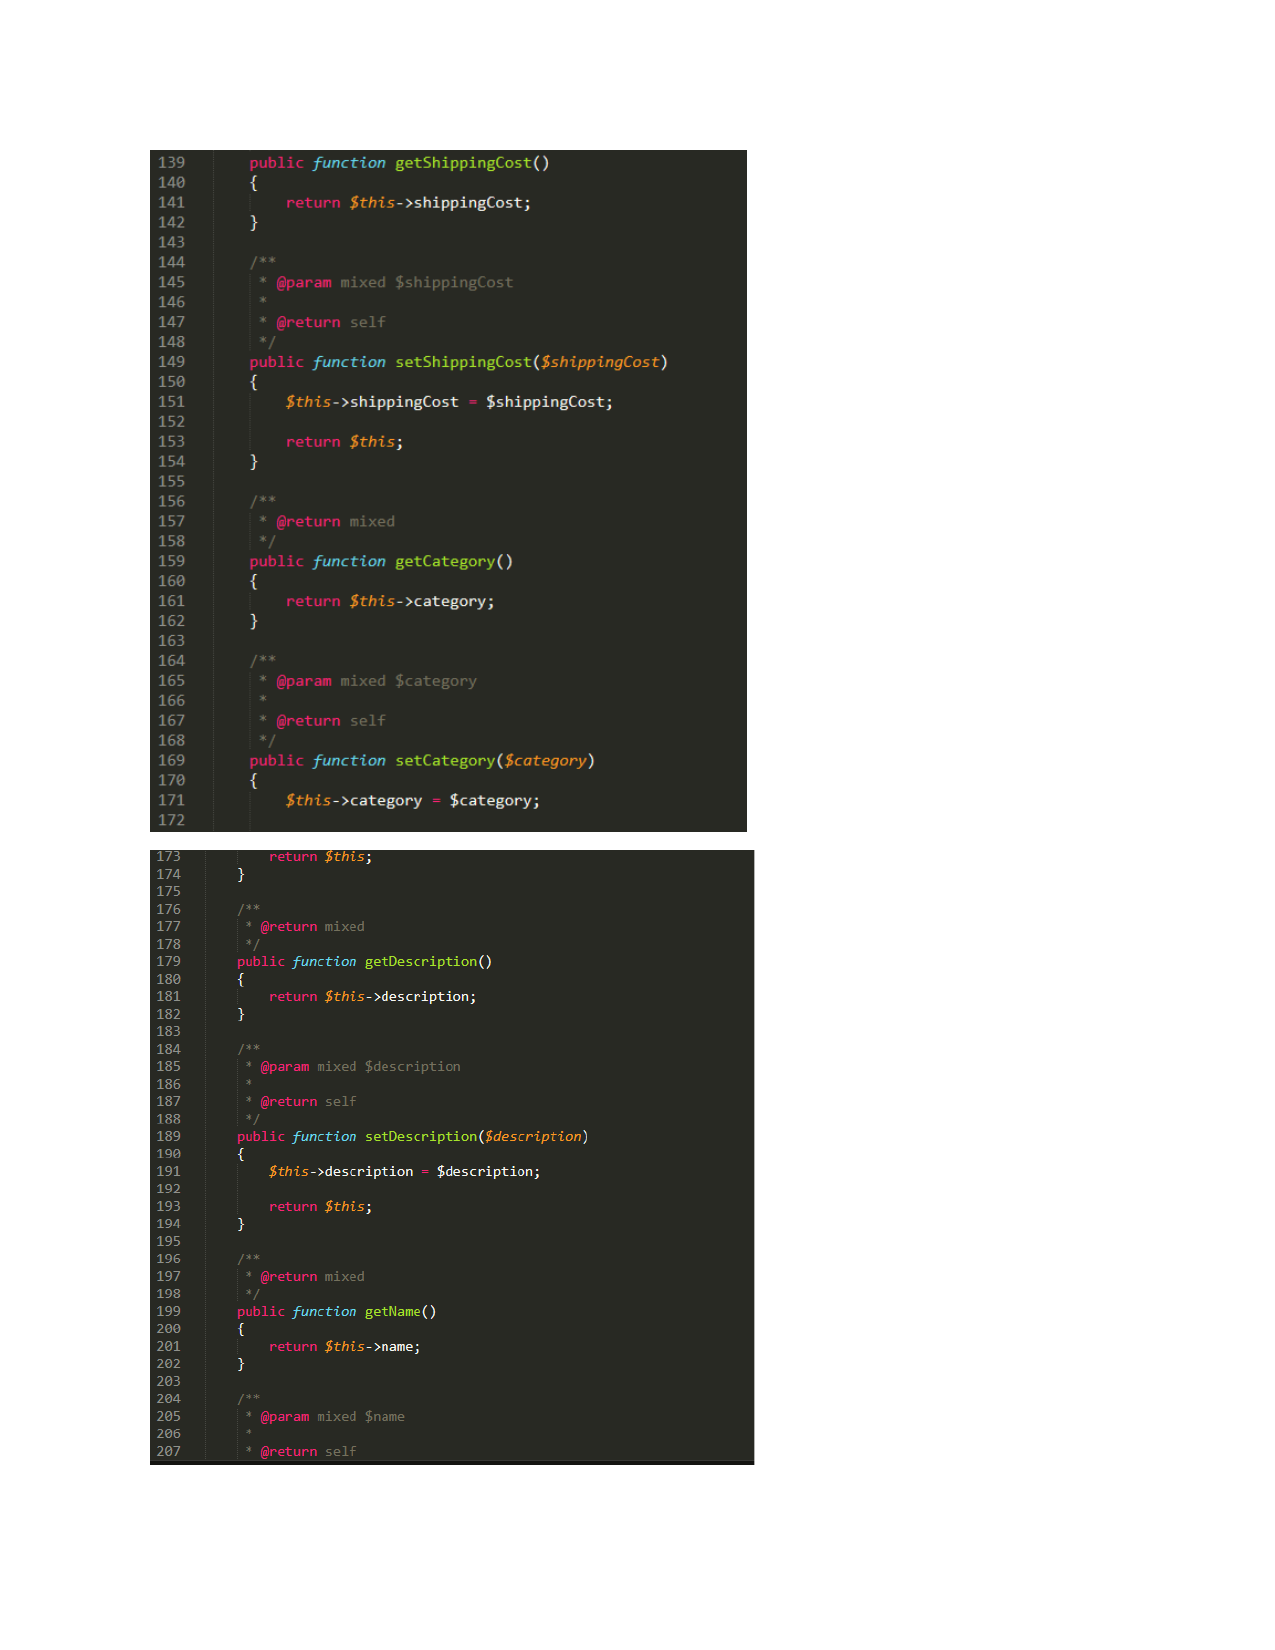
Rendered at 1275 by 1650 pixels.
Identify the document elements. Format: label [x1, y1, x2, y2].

picture [150, 150, 747, 832]
picture [150, 850, 755, 1465]
